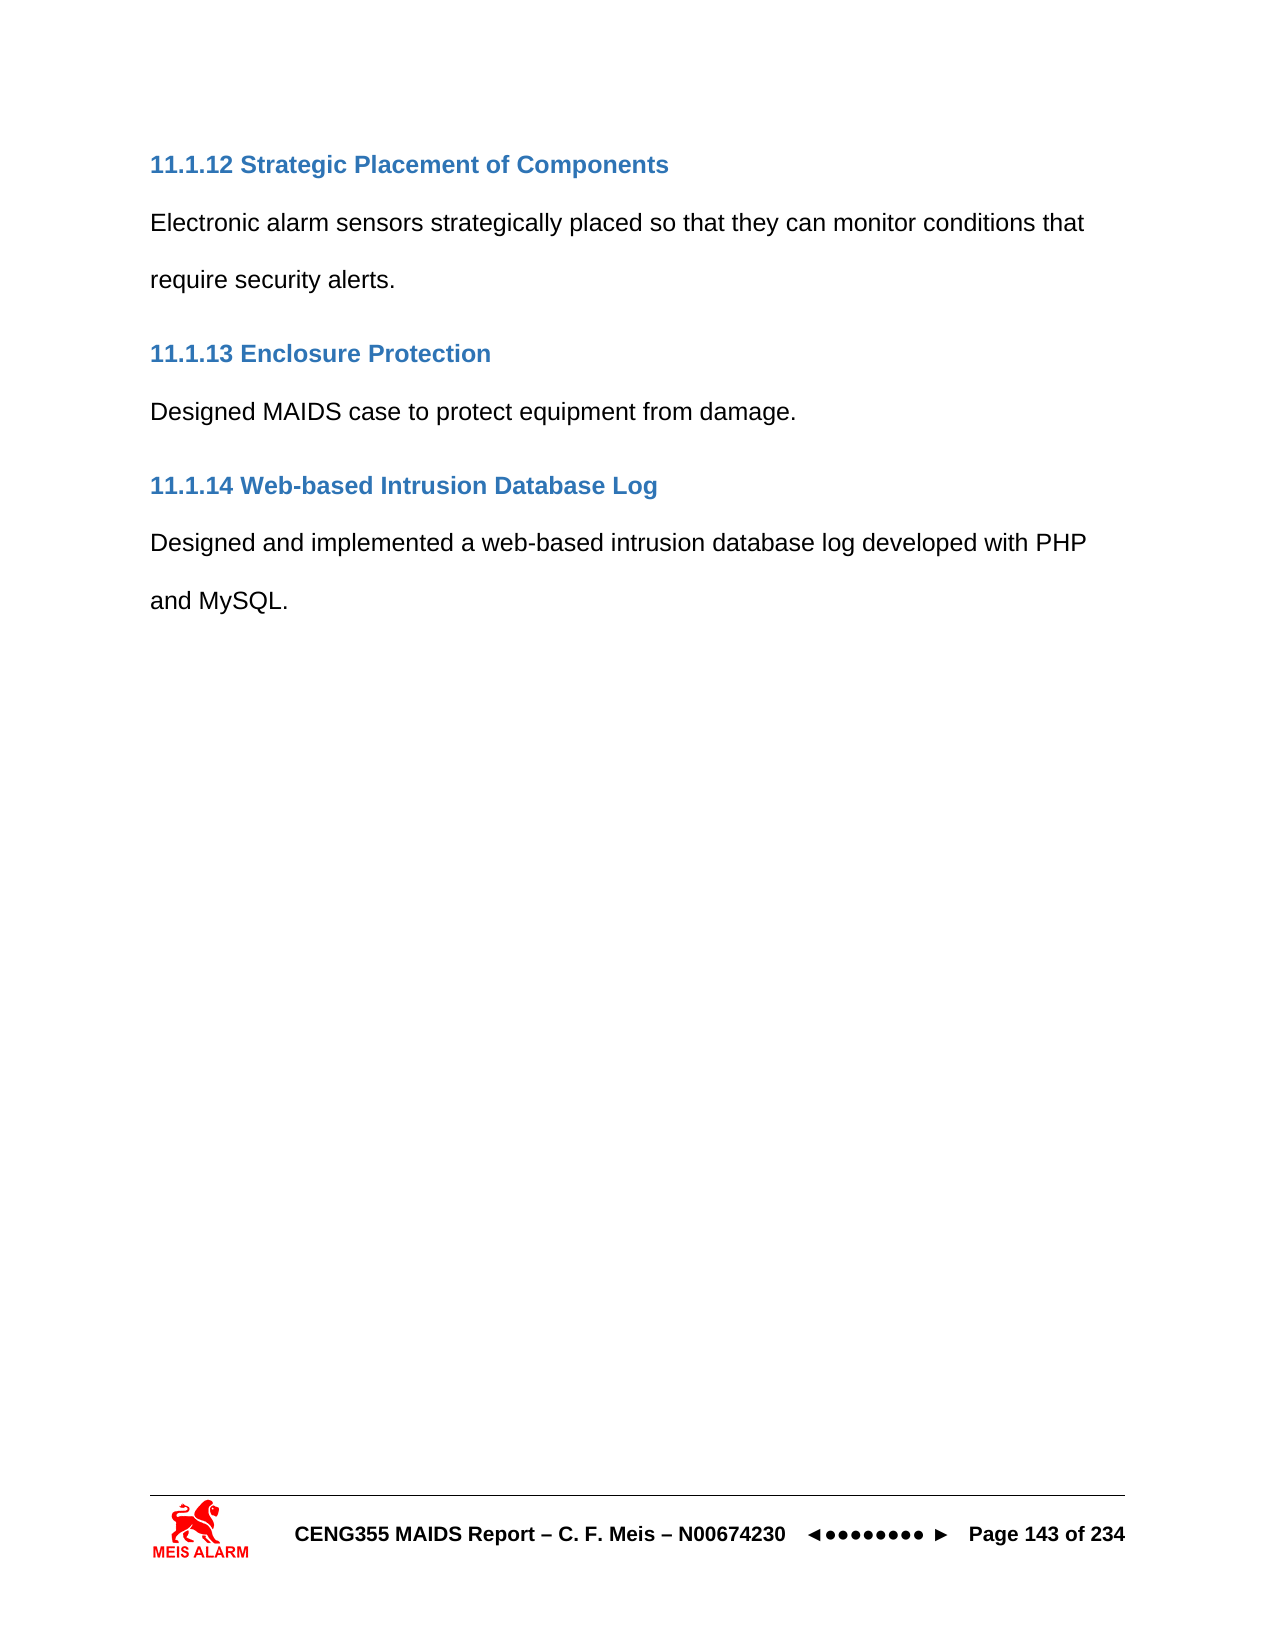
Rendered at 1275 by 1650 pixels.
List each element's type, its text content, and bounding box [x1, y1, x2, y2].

picture [150, 1498, 253, 1561]
text Designed and implemented a web-based intrusion database log developed with PHP and MySQL. [150, 528, 1125, 614]
text Electronic alarm sensors strategically placed so that they can monitor conditions that require security alerts. [150, 207, 1125, 294]
subtitle 11.1.12 Strategic Placement of Components [150, 150, 1125, 179]
subtitle 11.1.13 Enclosure Protection [150, 339, 1125, 368]
subtitle 11.1.14 Web-based Intrusion Database Log [150, 471, 1125, 499]
text Designed MAIDS case to protect equipment from damage. [150, 397, 1125, 425]
